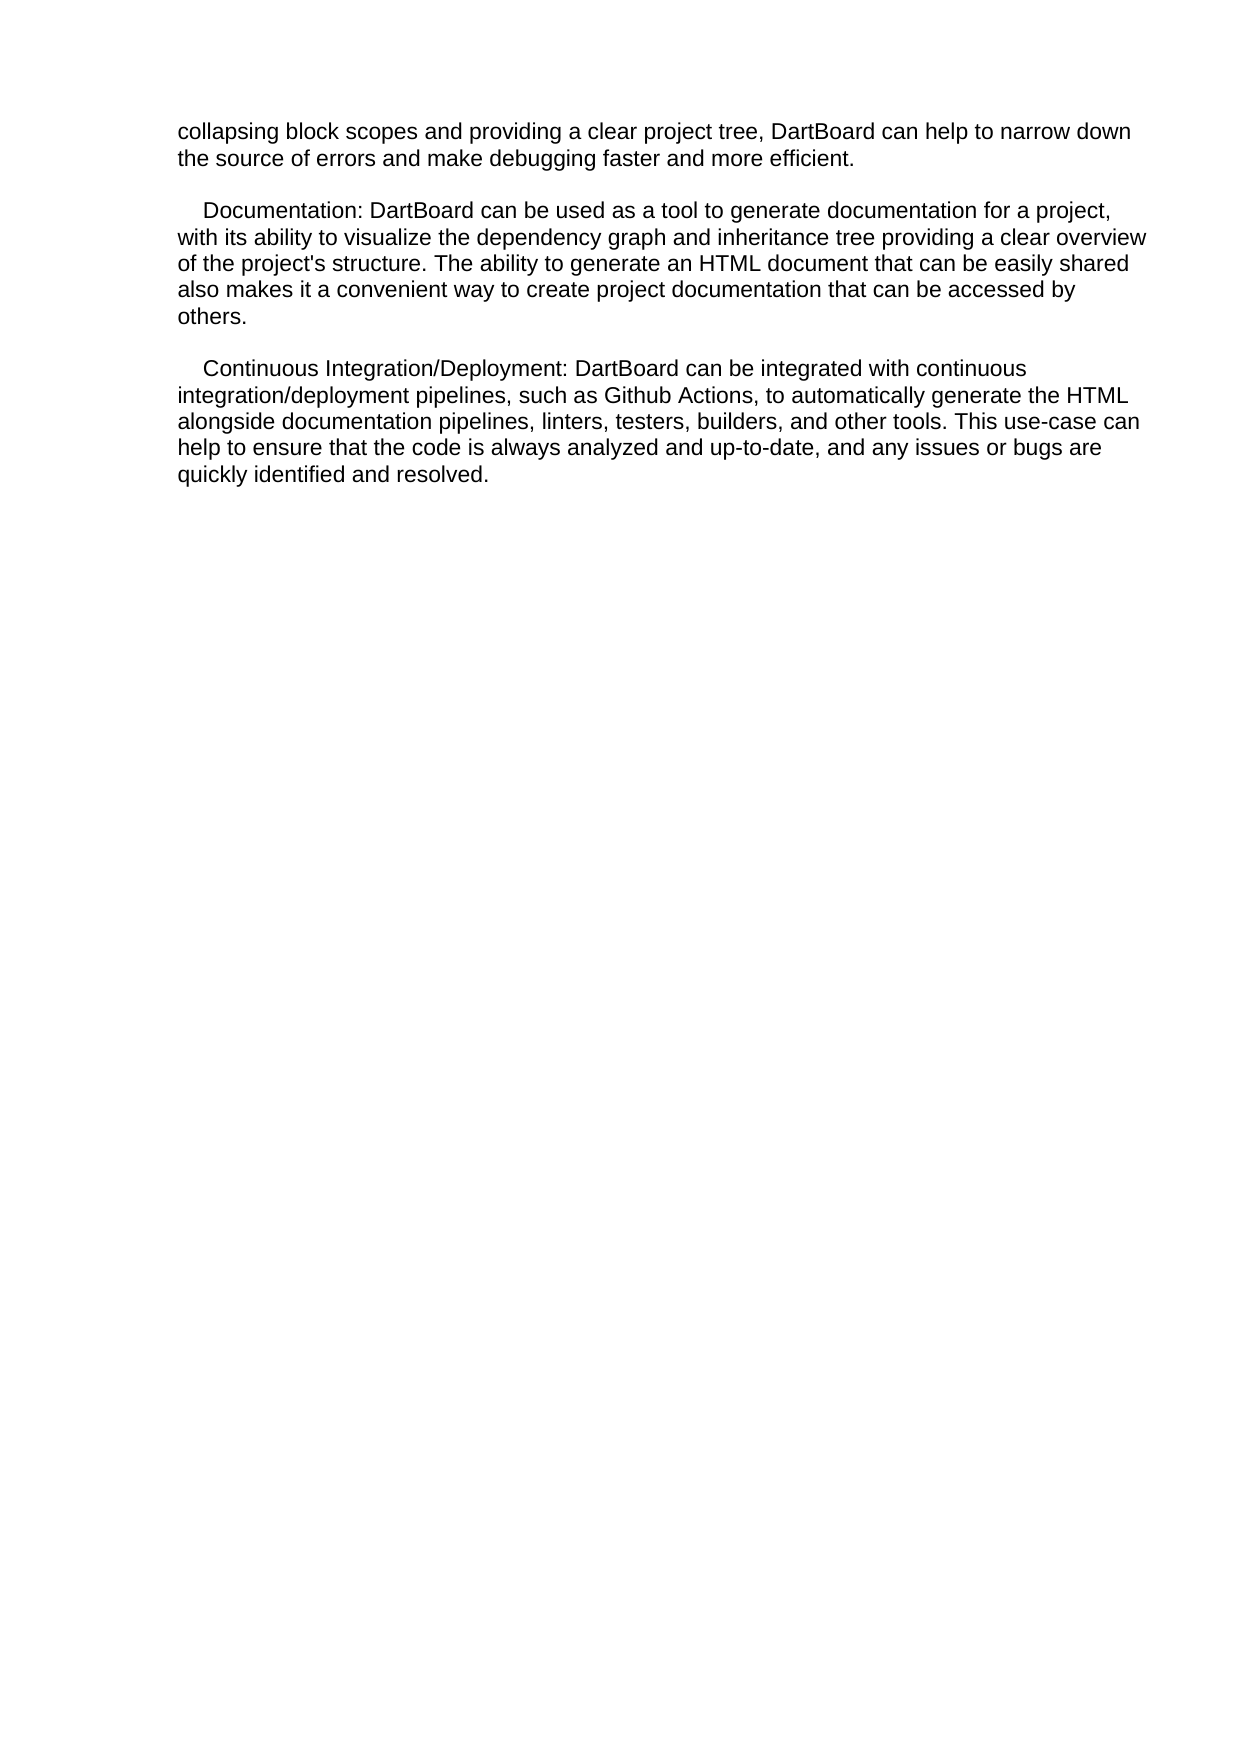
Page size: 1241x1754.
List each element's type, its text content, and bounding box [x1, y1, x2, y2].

text Continuous Integration/Deployment: DartBoard can be integrated with continuous integration/deployment pipelines, such as Github Actions, to automatically generate the HTML alongside documentation pipelines, linters, testers, builders, and other tools. This use-case can help to ensure that the code is always analyzed and up-to-date, and any issues or bugs are quickly identified and resolved. [177, 355, 1152, 487]
text Documentation: DartBoard can be used as a tool to generate documentation for a project, with its ability to visualize the dependency graph and inheritance tree providing a clear overview of the project's structure. The ability to generate an HTML document that can be easily shared also makes it a convenient way to create project documentation that can be accessed by others. [177, 197, 1152, 329]
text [177, 118, 1152, 171]
